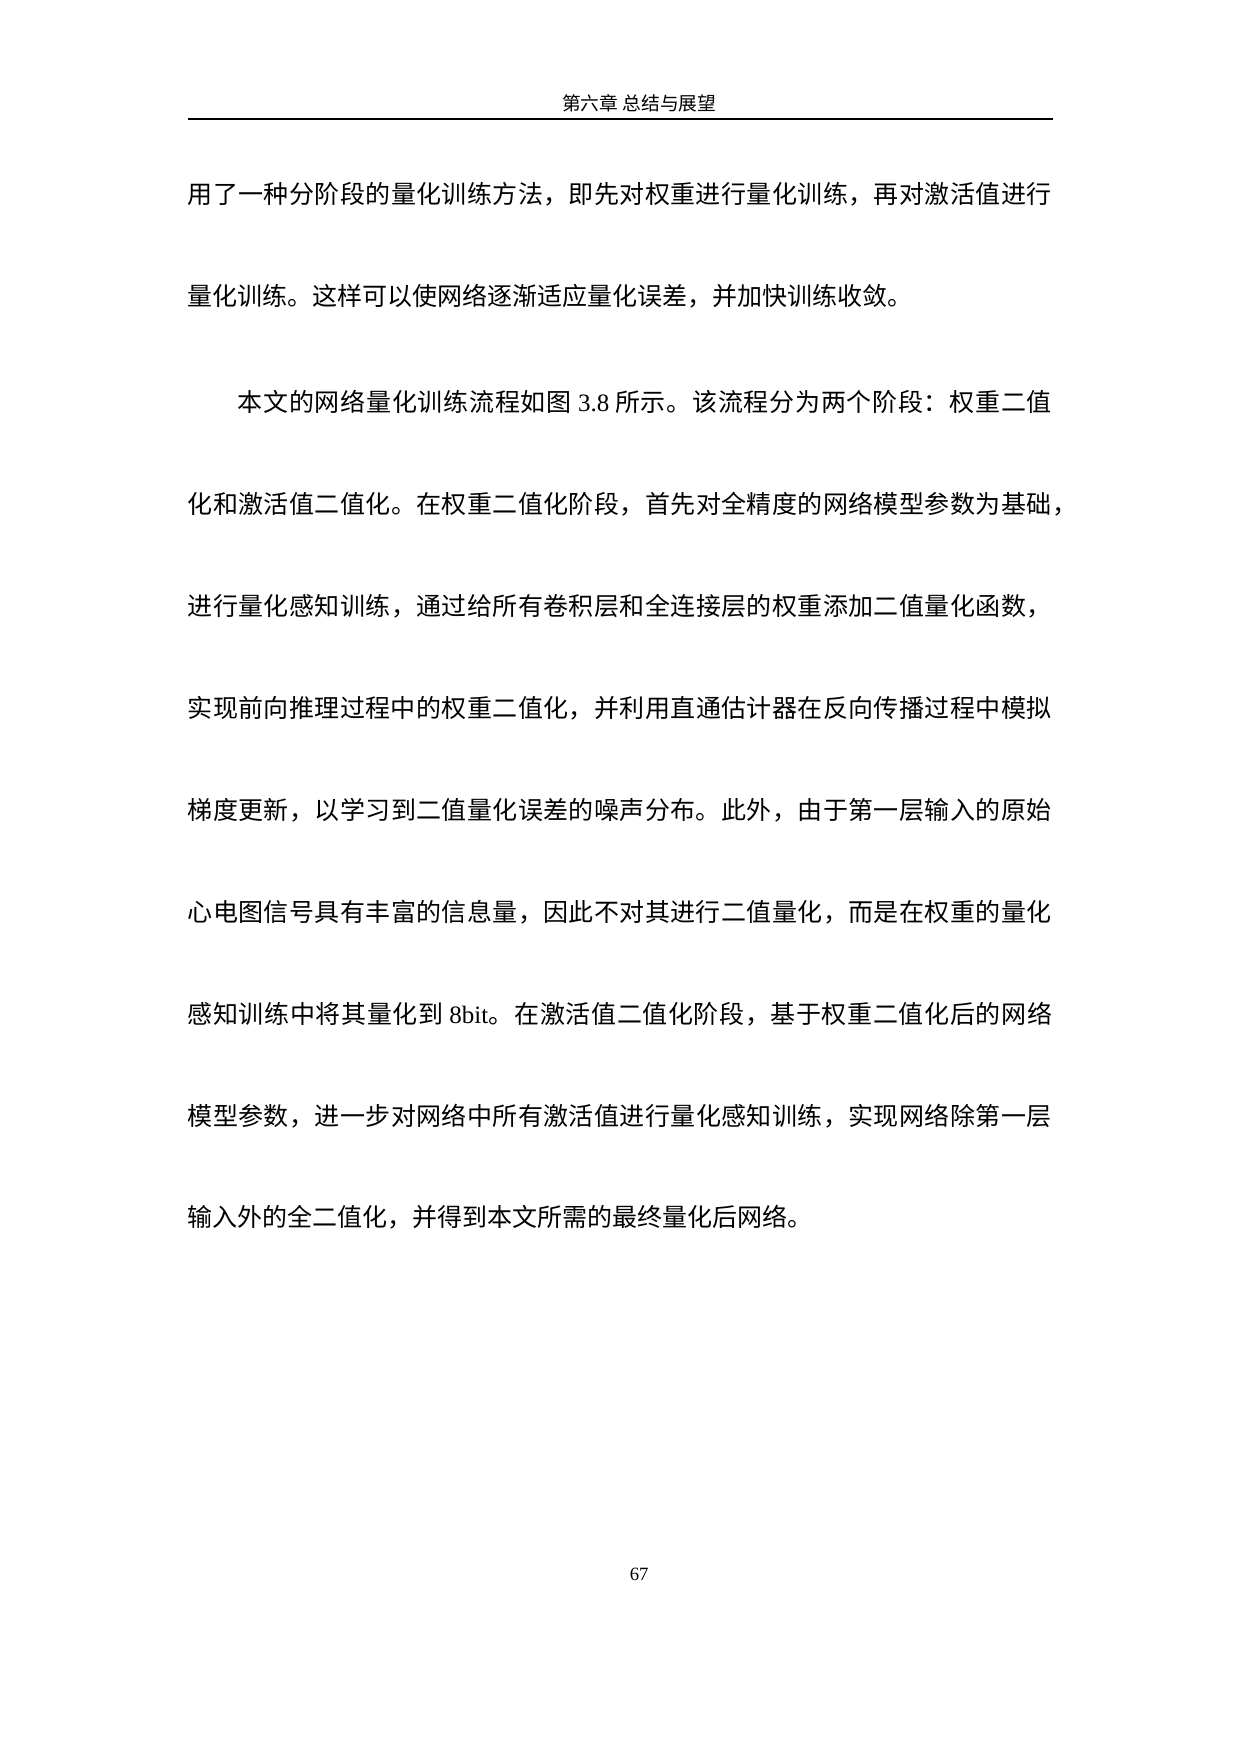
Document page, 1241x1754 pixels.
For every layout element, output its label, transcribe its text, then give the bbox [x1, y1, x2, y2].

text 本文的网络量化训练流程如图3.8所示。该流程分为两个阶段：权重二值化和激活值二值化。在权重二值化阶段，首先对全精度的网络模型参数为基础，进行量化感知训练，通过给所有卷积层和全连接层的权重添加二值量化函数，实现前向推理过程中的权重二值化，并利用直通估计器在反向传播过程中模拟梯度更新，以学习到二值量化误差的噪声分布。此外，由于第一层输入的原始心电图信号具有丰富的信息量，因此不对其进行二值量化，而是在权重的量化感知训练中将其量化到8bit。在激活值二值化阶段，基于权重二值化后的网络模型参数，进一步对网络中所有激活值进行量化感知训练，实现网络除第一层输入外的全二值化，并得到本文所需的最终量化后网络。 [187, 367, 1053, 1250]
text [187, 158, 1053, 328]
